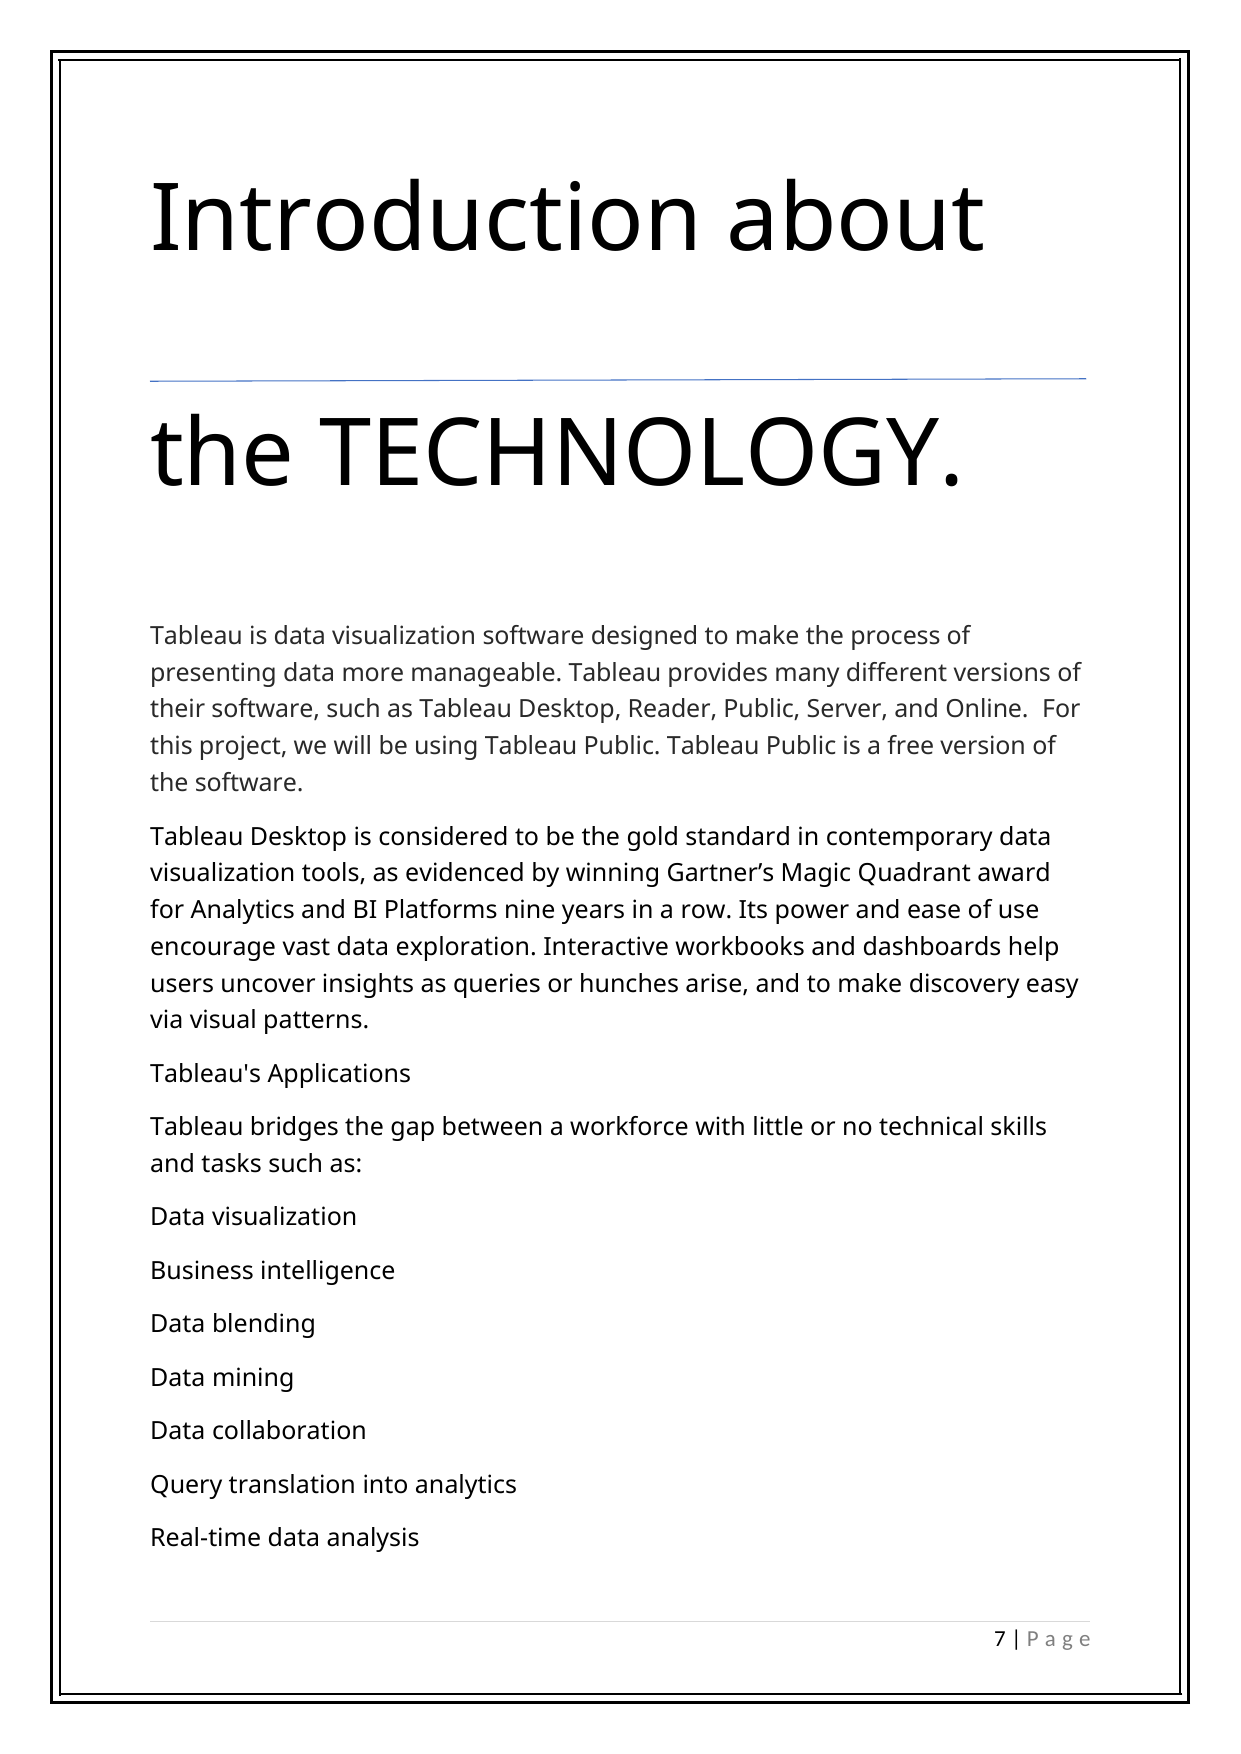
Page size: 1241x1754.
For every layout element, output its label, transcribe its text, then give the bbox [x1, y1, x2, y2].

text Tableau is data visualization software designed to make the process of presenting data more manageable. Tableau provides many different versions of their software, such as Tableau Desktop, Reader, Public, Server, and Online. For this project, we will be using Tableau Public. Tableau Public is a free version of the software. [150, 618, 1090, 799]
text Introduction about the TECHNOLOGY. [150, 150, 1090, 513]
text Data blending [150, 1306, 1090, 1340]
text Data collaboration [150, 1413, 1090, 1447]
text Tableau Desktop is considered to be the gold standard in contemporary data visualization tools, as evidenced by winning Gartner’s Magic Quadrant award for Analytics and BI Platforms nine years in a row. Its power and ease of use encourage vast data exploration. Interactive workbooks and dashboards help users uncover insights as queries or hunches arise, and to make discovery easy via visual patterns. [150, 818, 1090, 1036]
text Tableau's Applications [150, 1055, 1090, 1089]
text Tableau bridges the gap between a workforce with little or no technical skills and tasks such as: [150, 1109, 1090, 1180]
text Data mining [150, 1359, 1090, 1393]
text Business intelligence [150, 1252, 1090, 1287]
text Real-time data analysis [150, 1520, 1090, 1554]
text Data visualization [150, 1199, 1090, 1233]
text Query translation into analytics [150, 1466, 1090, 1500]
